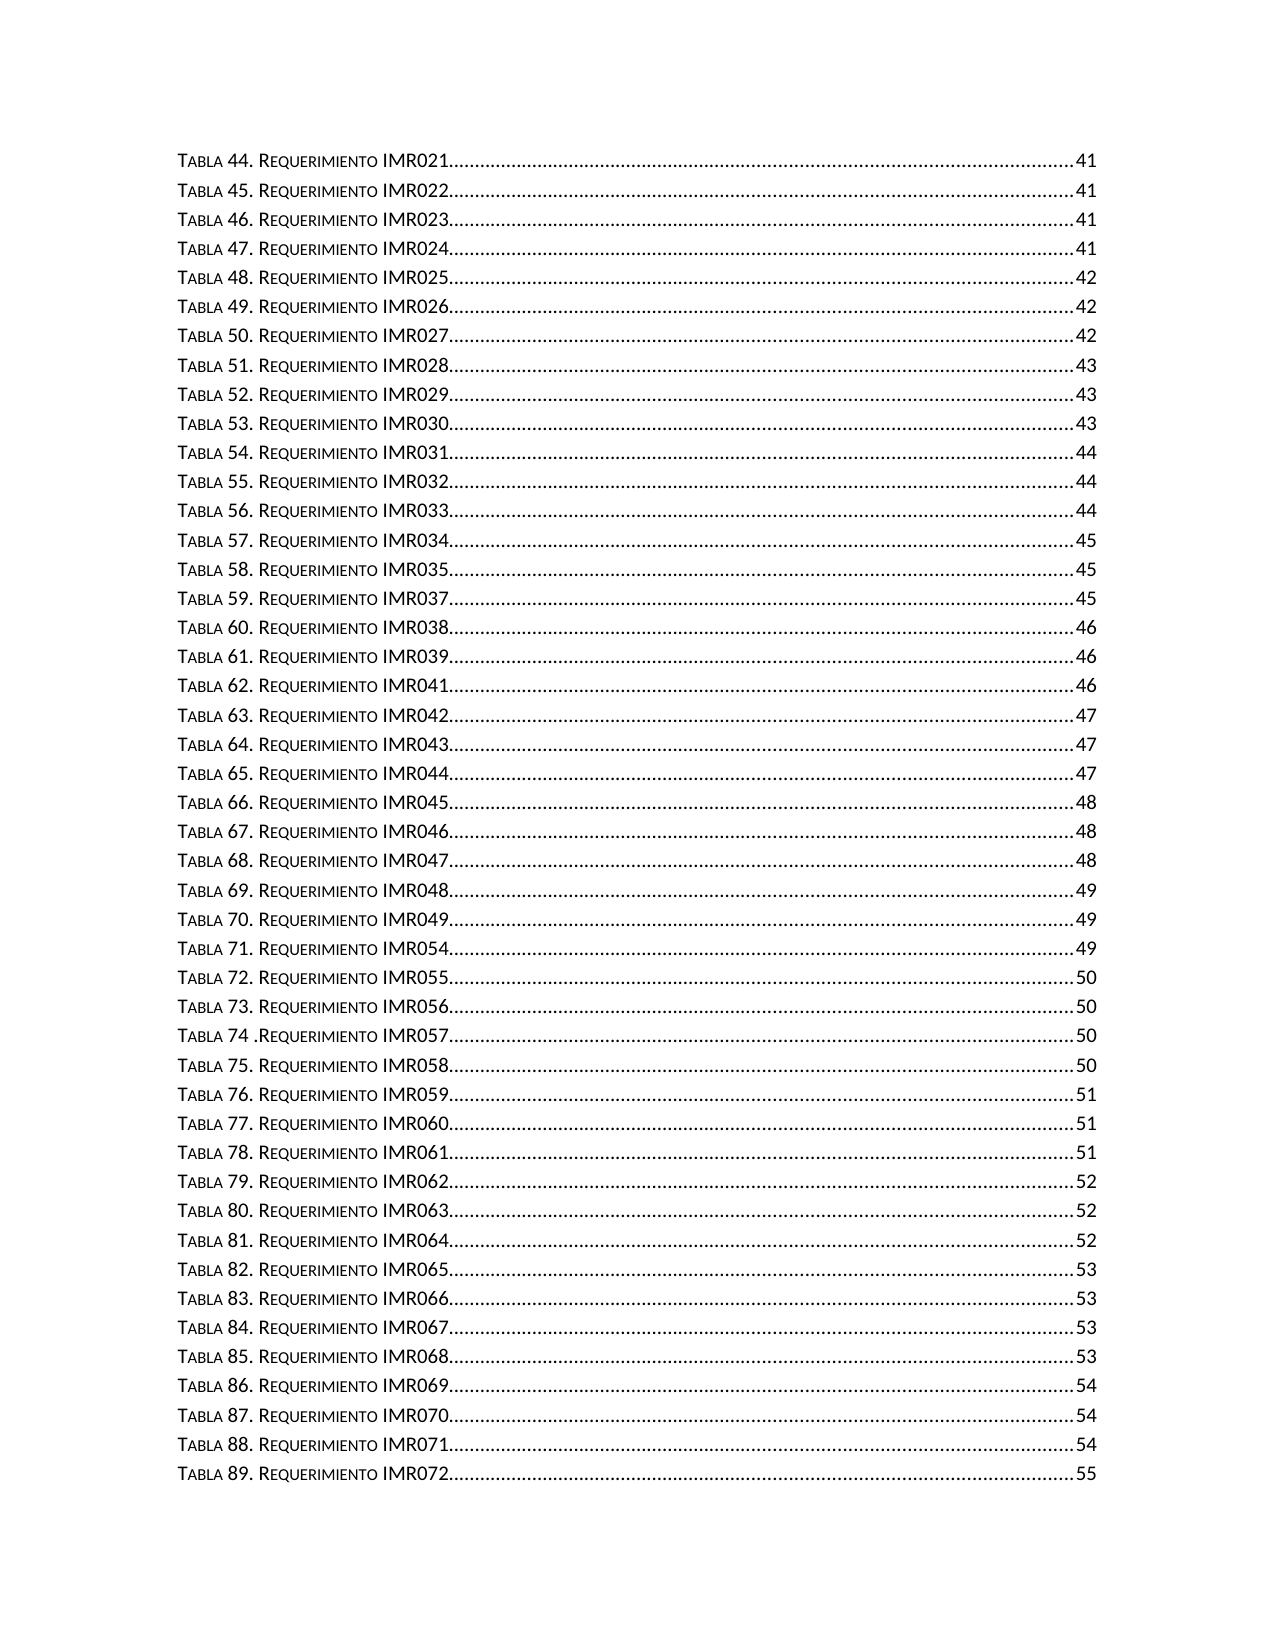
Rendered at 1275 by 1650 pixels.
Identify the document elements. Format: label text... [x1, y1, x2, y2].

text Tabla 46. Requerimiento IMR023 41 [177, 206, 1098, 231]
text Tabla 81. Requerimiento IMR064 52 [177, 1227, 1098, 1252]
text Tabla 72. Requerimiento IMR055 50 [177, 964, 1098, 990]
text Tabla 85. Requerimiento IMR068 53 [177, 1343, 1098, 1369]
text Tabla 52. Requerimiento IMR029 43 [177, 381, 1098, 406]
text Tabla 71. Requerimiento IMR054 49 [177, 935, 1098, 961]
text Tabla 79. Requerimiento IMR062 52 [177, 1168, 1098, 1194]
text Tabla 63. Requerimiento IMR042 47 [177, 702, 1098, 727]
text Tabla 50. Requerimiento IMR027 42 [177, 323, 1098, 348]
text Tabla 75. Requerimiento IMR058 50 [177, 1052, 1098, 1077]
text Tabla 86. Requerimiento IMR069 54 [177, 1373, 1098, 1398]
text Tabla 78. Requerimiento IMR061 51 [177, 1139, 1098, 1165]
text Tabla 77. Requerimiento IMR060 51 [177, 1110, 1098, 1136]
text Tabla 49. Requerimiento IMR026 42 [177, 293, 1098, 319]
text Tabla 51. Requerimiento IMR028 43 [177, 352, 1098, 377]
text Tabla 47. Requerimiento IMR024 41 [177, 235, 1098, 261]
text Tabla 66. Requerimiento IMR045 48 [177, 789, 1098, 815]
text Tabla 67. Requerimiento IMR046 48 [177, 818, 1098, 844]
text Tabla 59. Requerimiento IMR037 45 [177, 585, 1098, 611]
text Tabla 88. Requerimiento IMR071 54 [177, 1431, 1098, 1456]
text Tabla 54. Requerimiento IMR031 44 [177, 439, 1098, 465]
text Tabla 76. Requerimiento IMR059 51 [177, 1081, 1098, 1106]
text Tabla 44. Requerimiento IMR021 41 [177, 148, 1098, 173]
text Tabla 82. Requerimiento IMR065 53 [177, 1256, 1098, 1281]
text Tabla 56. Requerimiento IMR033 44 [177, 498, 1098, 523]
text Tabla 60. Requerimiento IMR038 46 [177, 614, 1098, 640]
text Tabla 48. Requerimiento IMR025 42 [177, 264, 1098, 290]
text Tabla 89. Requerimiento IMR072 55 [177, 1460, 1098, 1486]
text Tabla 45. Requerimiento IMR022 41 [177, 177, 1098, 202]
text Tabla 73. Requerimiento IMR056 50 [177, 993, 1098, 1019]
text Tabla 83. Requerimiento IMR066 53 [177, 1285, 1098, 1311]
text Tabla 87. Requerimiento IMR070 54 [177, 1402, 1098, 1427]
text Tabla 62. Requerimiento IMR041 46 [177, 673, 1098, 698]
text Tabla 69. Requerimiento IMR048 49 [177, 877, 1098, 902]
text Tabla 61. Requerimiento IMR039 46 [177, 643, 1098, 669]
text Tabla 80. Requerimiento IMR063 52 [177, 1198, 1098, 1223]
text Tabla 65. Requerimiento IMR044 47 [177, 760, 1098, 786]
text Tabla 64. Requerimiento IMR043 47 [177, 731, 1098, 756]
text Tabla 74 .Requerimiento IMR057 50 [177, 1023, 1098, 1048]
text Tabla 58. Requerimiento IMR035 45 [177, 556, 1098, 581]
text Tabla 68. Requerimiento IMR047 48 [177, 848, 1098, 873]
text Tabla 84. Requerimiento IMR067 53 [177, 1314, 1098, 1340]
text Tabla 70. Requerimiento IMR049 49 [177, 906, 1098, 931]
text Tabla 57. Requerimiento IMR034 45 [177, 527, 1098, 552]
text Tabla 53. Requerimiento IMR030 43 [177, 410, 1098, 436]
text Tabla 55. Requerimiento IMR032 44 [177, 468, 1098, 494]
